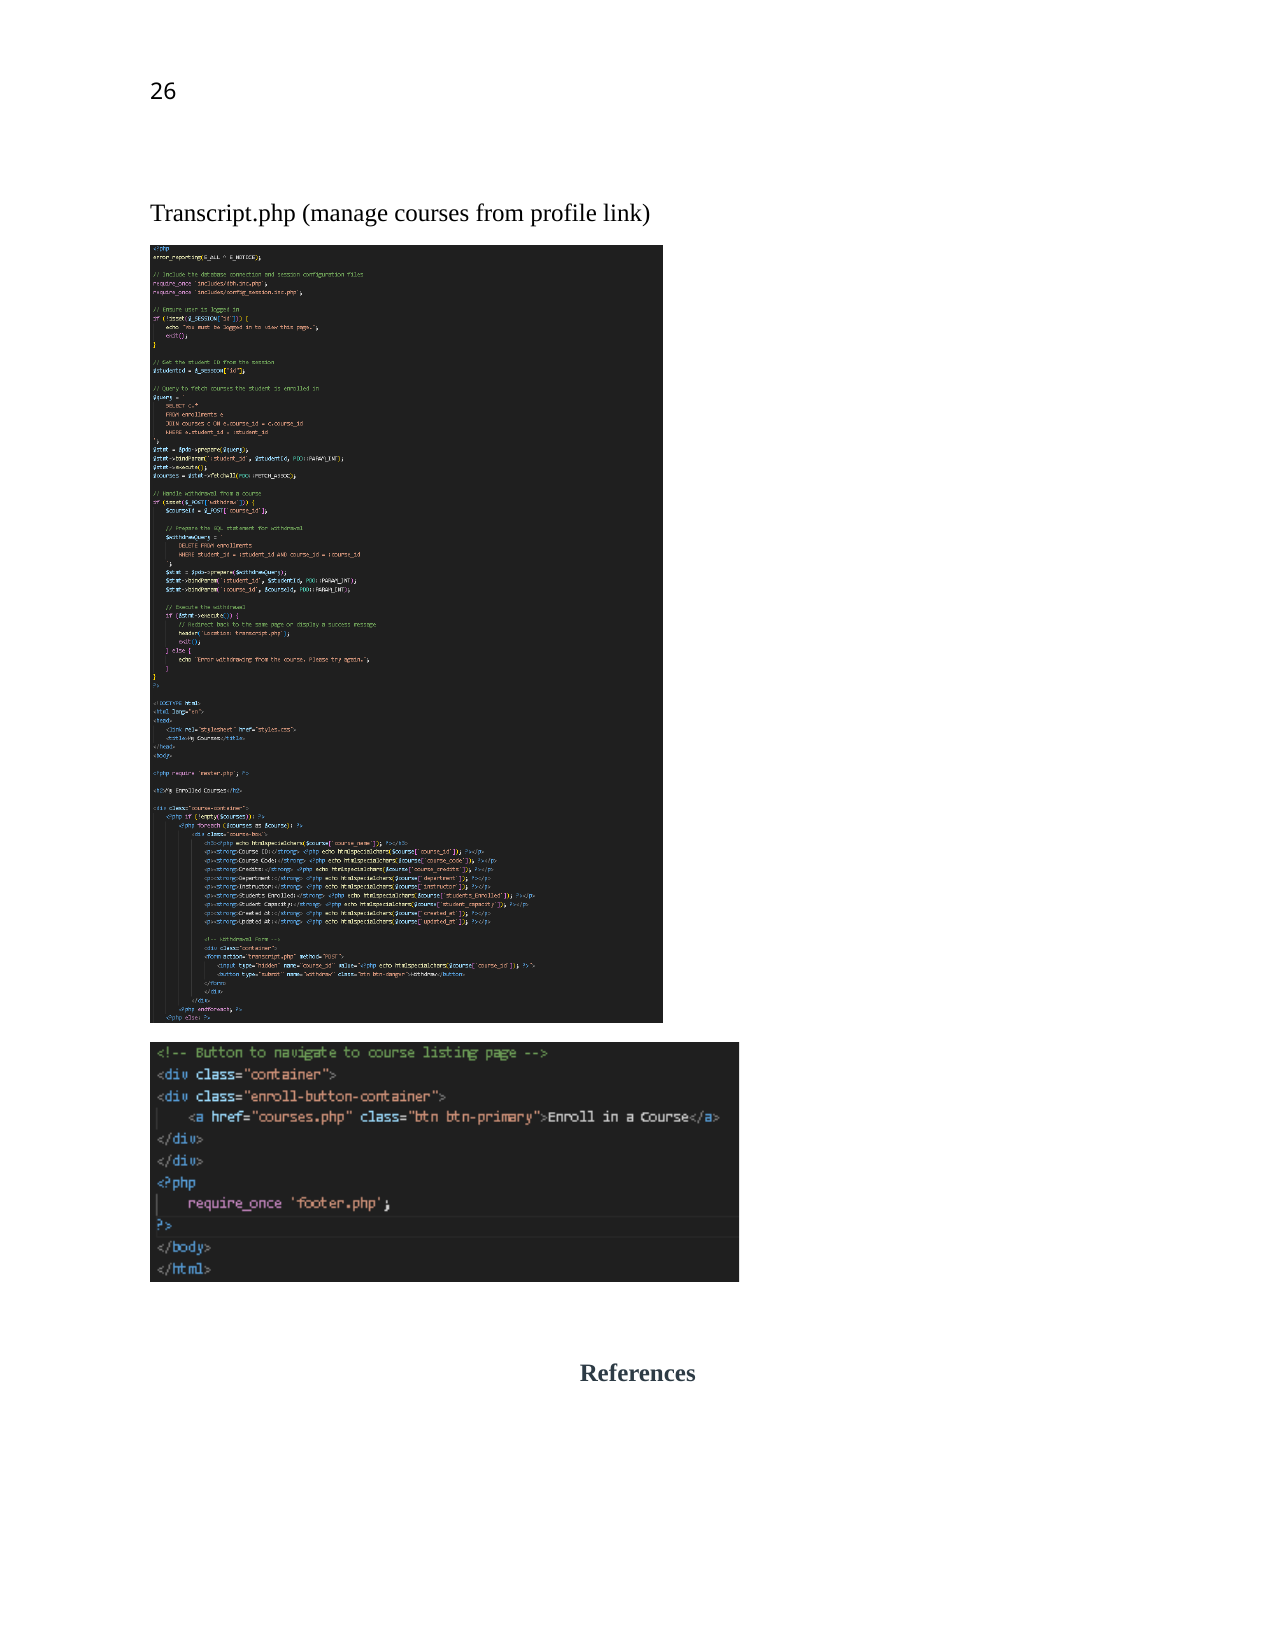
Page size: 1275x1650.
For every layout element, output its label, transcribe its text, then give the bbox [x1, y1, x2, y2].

text Transcript.php (manage courses from profile link) [150, 198, 1125, 226]
picture [150, 1042, 740, 1282]
text References [150, 1358, 1125, 1387]
picture [150, 245, 663, 1023]
